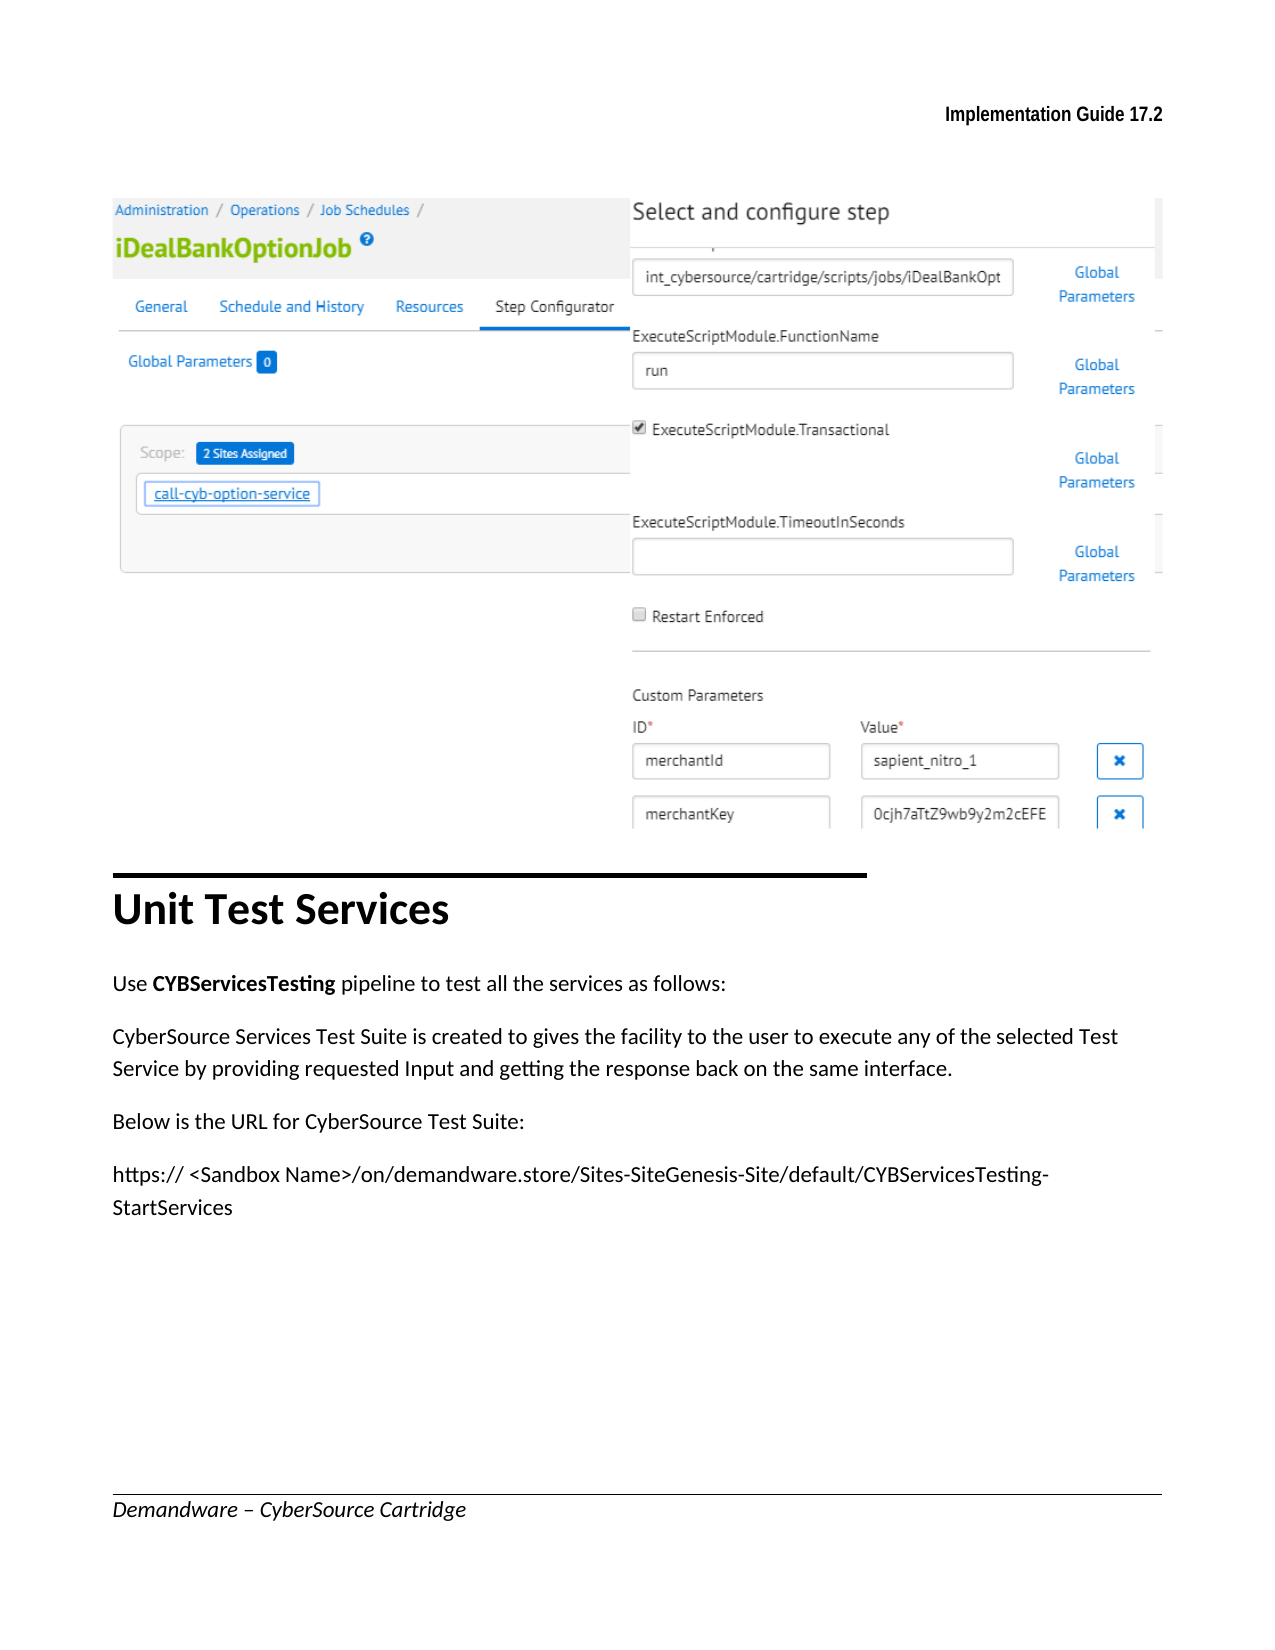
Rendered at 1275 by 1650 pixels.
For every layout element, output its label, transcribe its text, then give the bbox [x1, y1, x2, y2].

text CyberSource Services Test Suite is created to gives the facility to the user to execute any of the selected Test Service by providing requested Input and getting the response back on the same interface. [112, 1022, 1162, 1082]
text Below is the URL for CyberSource Test Suite: [112, 1107, 1162, 1136]
picture [112, 198, 1163, 832]
text https:// <Sandbox Name>/on/demandware.store/Sites-SiteGenesis-Site/default/CYBServicesTesting-StartServices [112, 1161, 1162, 1221]
subtitle Unit Test Services [112, 874, 867, 936]
text Use CYBServicesTesting pipeline to test all the services as follows: [112, 969, 1162, 997]
